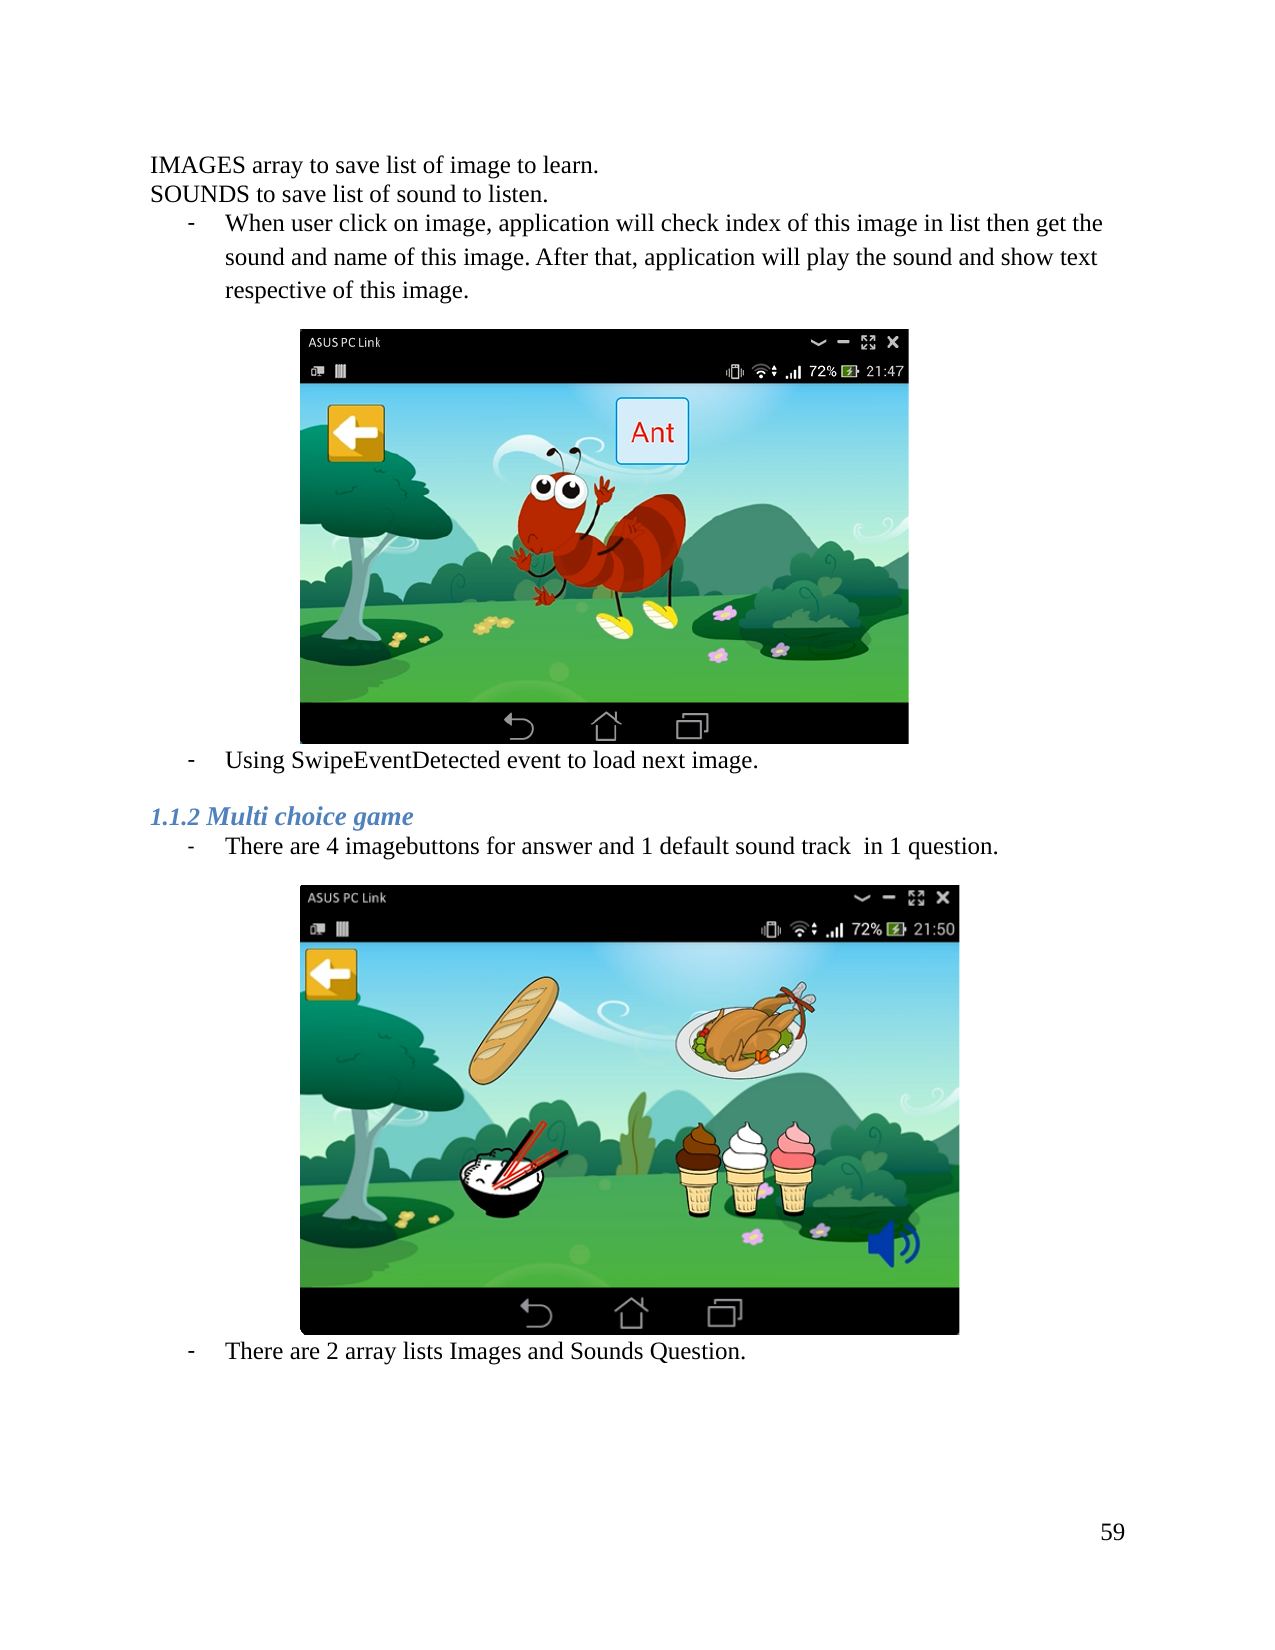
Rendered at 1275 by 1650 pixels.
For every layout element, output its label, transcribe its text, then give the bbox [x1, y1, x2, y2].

picture [300, 885, 960, 1335]
text SOUNDS to save list of sound to listen. [150, 179, 1125, 207]
text IMAGES array to save list of image to learn. [150, 150, 1125, 179]
picture [300, 329, 909, 744]
list There are 2 array lists Images and Sounds Question. [187, 1335, 1125, 1365]
list There are 4 imagebuttons for answer and 1 default sound track in 1 question. [187, 831, 1125, 860]
list Using SwipeEventDetected event to load next image. [187, 744, 1125, 774]
subtitle 1.1.2 Multi choice game [150, 799, 1125, 831]
list When user click on image, application will check index of this image in list then get the sound and name of this image. After that, application will play the sound and show text respective of this image. [187, 207, 1125, 304]
